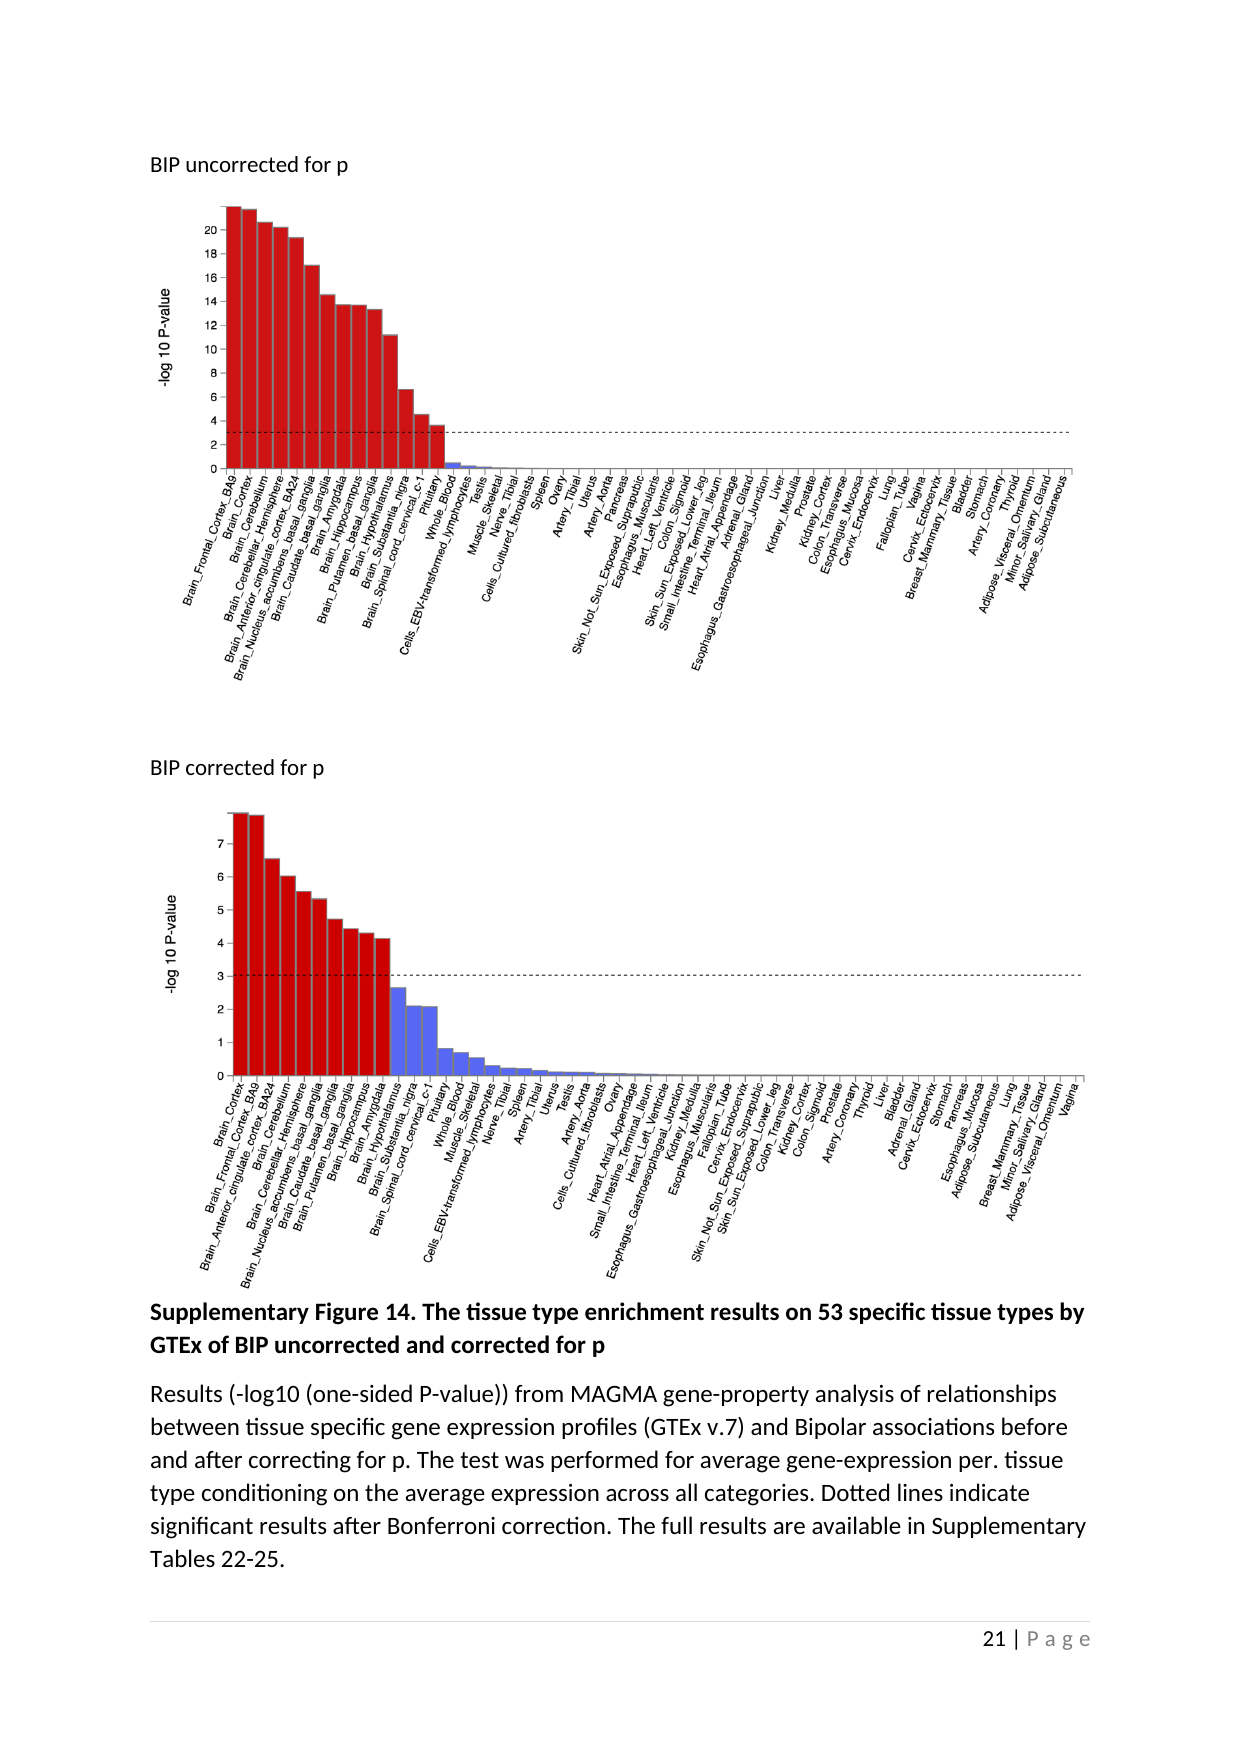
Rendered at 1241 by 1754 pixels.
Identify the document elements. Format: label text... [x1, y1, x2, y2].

picture [150, 799, 1091, 1294]
text Results (-log10 (one-sided P-value)) from MAGMA gene-property analysis of relationships between tissue specific gene expression profiles (GTEx v.7) and Bipolar associations before and after correcting for p. The test was performed for average gene-expression per. tissue type conditioning on the average expression across all categories. Dotted lines indicate significant results after Bonferroni correction. The full results are available in Supplementary Tables 22-25. [150, 1378, 1090, 1573]
text BIP corrected for p [150, 753, 1090, 781]
picture [150, 196, 1079, 685]
text BIP uncorrected for p [150, 150, 1090, 178]
text Supplementary Figure 14. The tissue type enrichment results on 53 specific tissue types by GTEx of BIP uncorrected and corrected for p [150, 1296, 1090, 1359]
